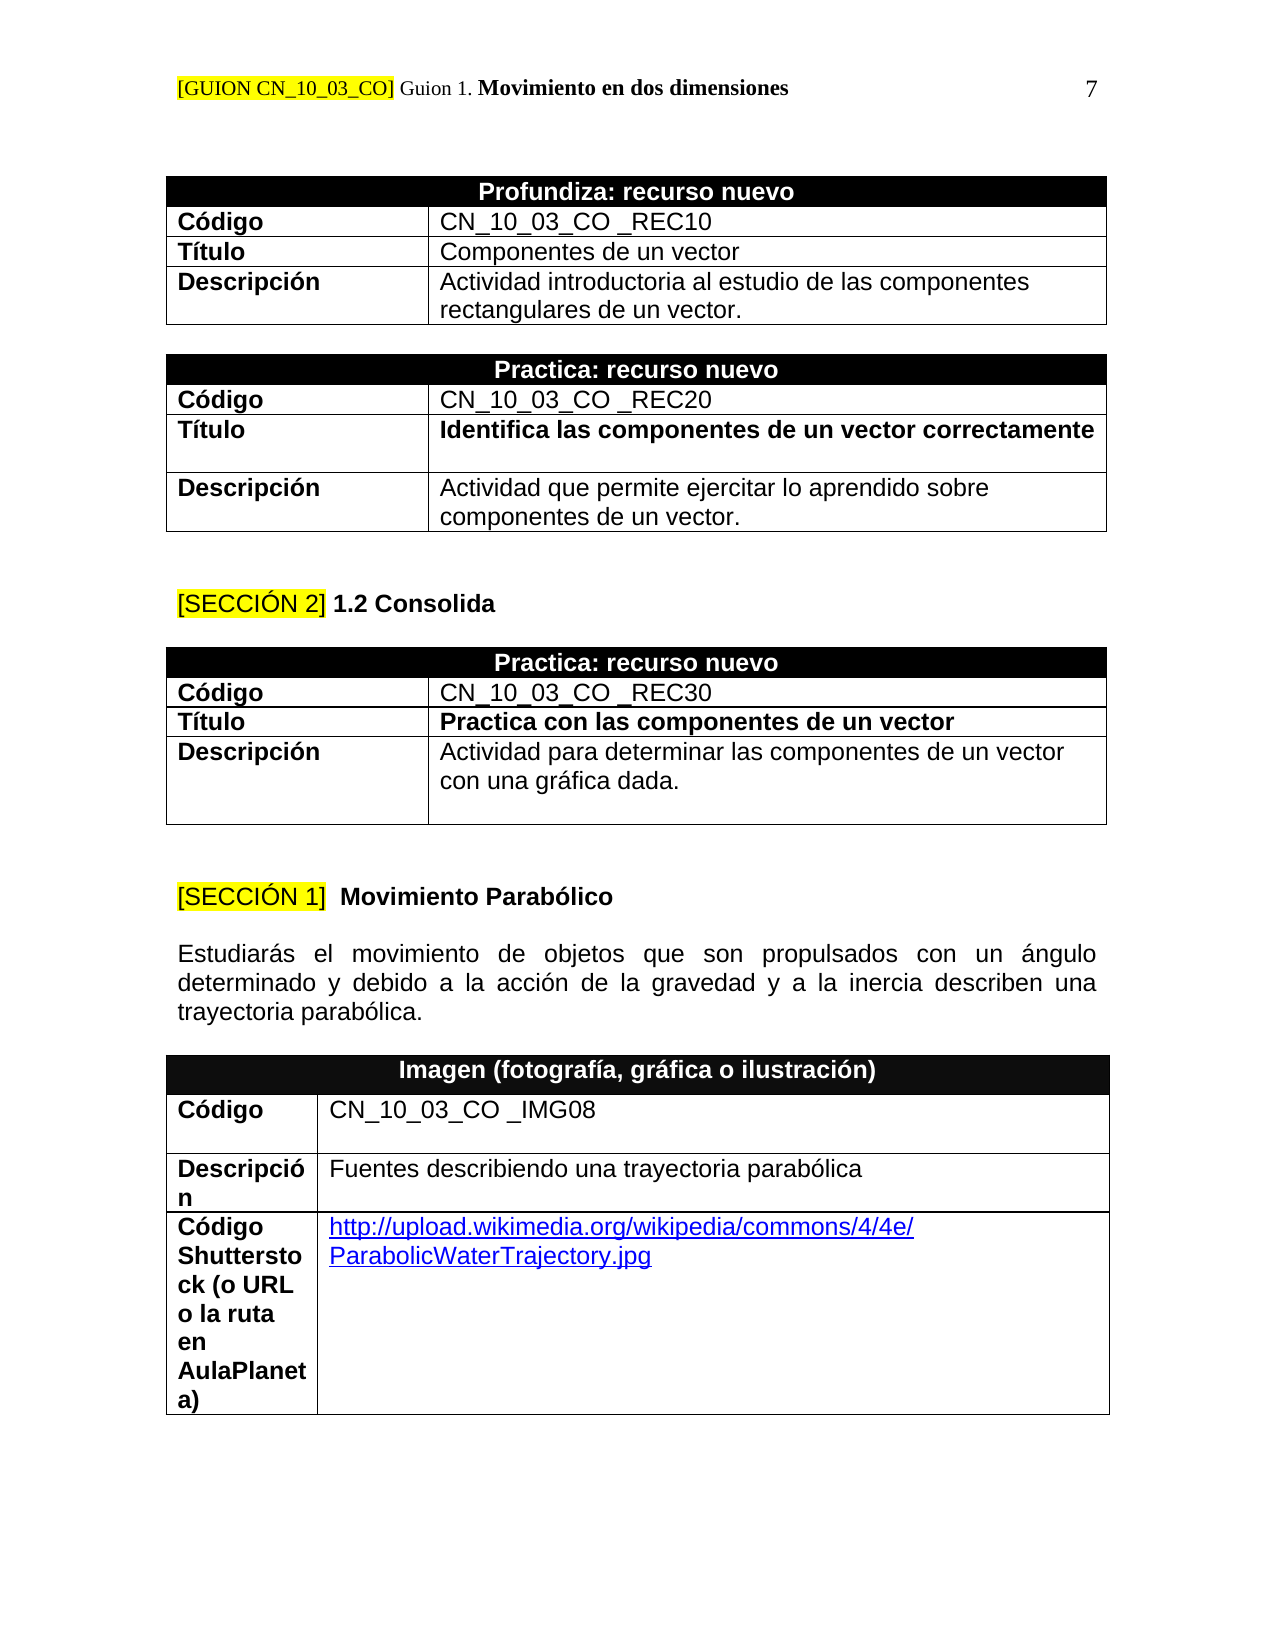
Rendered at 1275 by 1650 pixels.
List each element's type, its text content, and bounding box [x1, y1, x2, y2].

table_cell Título [167, 708, 428, 736]
table_cell Descripción [167, 737, 428, 823]
table_cell Componentes de un vector [429, 237, 1106, 266]
table_cell Descripción [167, 1154, 317, 1211]
table_cell Actividad para determinar las componentes de un vector con una gráfica dada. [429, 737, 1106, 823]
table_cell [167, 1213, 317, 1414]
text [SECCIÓN 1] Movimiento Parabólico [326, 882, 1098, 911]
table_cell CN_10_03_CO _IMG08 [318, 1095, 1109, 1153]
table_cell http://upload.wikimedia.org/wikipedia/commons/4/4e/ParabolicWaterTrajectory.jpg [318, 1213, 1109, 1414]
table_header Profundiza: recurso nuevo [167, 178, 1106, 206]
table_cell Actividad introductoria al estudio de las componentes rectangulares de un vector. [429, 267, 1106, 324]
table_cell Título [167, 237, 428, 266]
table_cell Practica con las componentes de un vector [429, 708, 1106, 736]
table_cell CN_10_03_CO _REC30 [429, 678, 1106, 706]
text Estudiarás el movimiento de objetos que son propulsados con un ángulo determinado y debido a la acción de la gravedad y a la inercia describen una trayectoria parabólica. [177, 939, 1098, 1026]
table_cell Descripción [167, 267, 428, 324]
table_header Imagen (fotografía, gráfica o ilustración) [167, 1056, 1109, 1094]
table_header Practica: recurso nuevo [167, 355, 1106, 384]
table_cell CN_10_03_CO _REC10 [429, 207, 1106, 236]
table_cell Fuentes describiendo una trayectoria parabólica [318, 1154, 1109, 1211]
table_cell Actividad que permite ejercitar lo aprendido sobre componentes de un vector. [429, 473, 1106, 531]
table_cell Código [167, 385, 428, 414]
table_cell Código [167, 207, 428, 236]
table_cell CN_10_03_CO _REC20 [429, 385, 1106, 414]
table_cell Identifica las componentes de un vector correctamente [429, 415, 1106, 472]
table_cell Descripción [167, 473, 428, 531]
text [SECCIÓN 2] 1.2 Consolida [326, 589, 1098, 618]
table_cell Código [167, 1095, 317, 1153]
table_cell Código [167, 678, 428, 706]
table_cell Título [167, 415, 428, 472]
table_header Practica: recurso nuevo [167, 648, 1106, 677]
